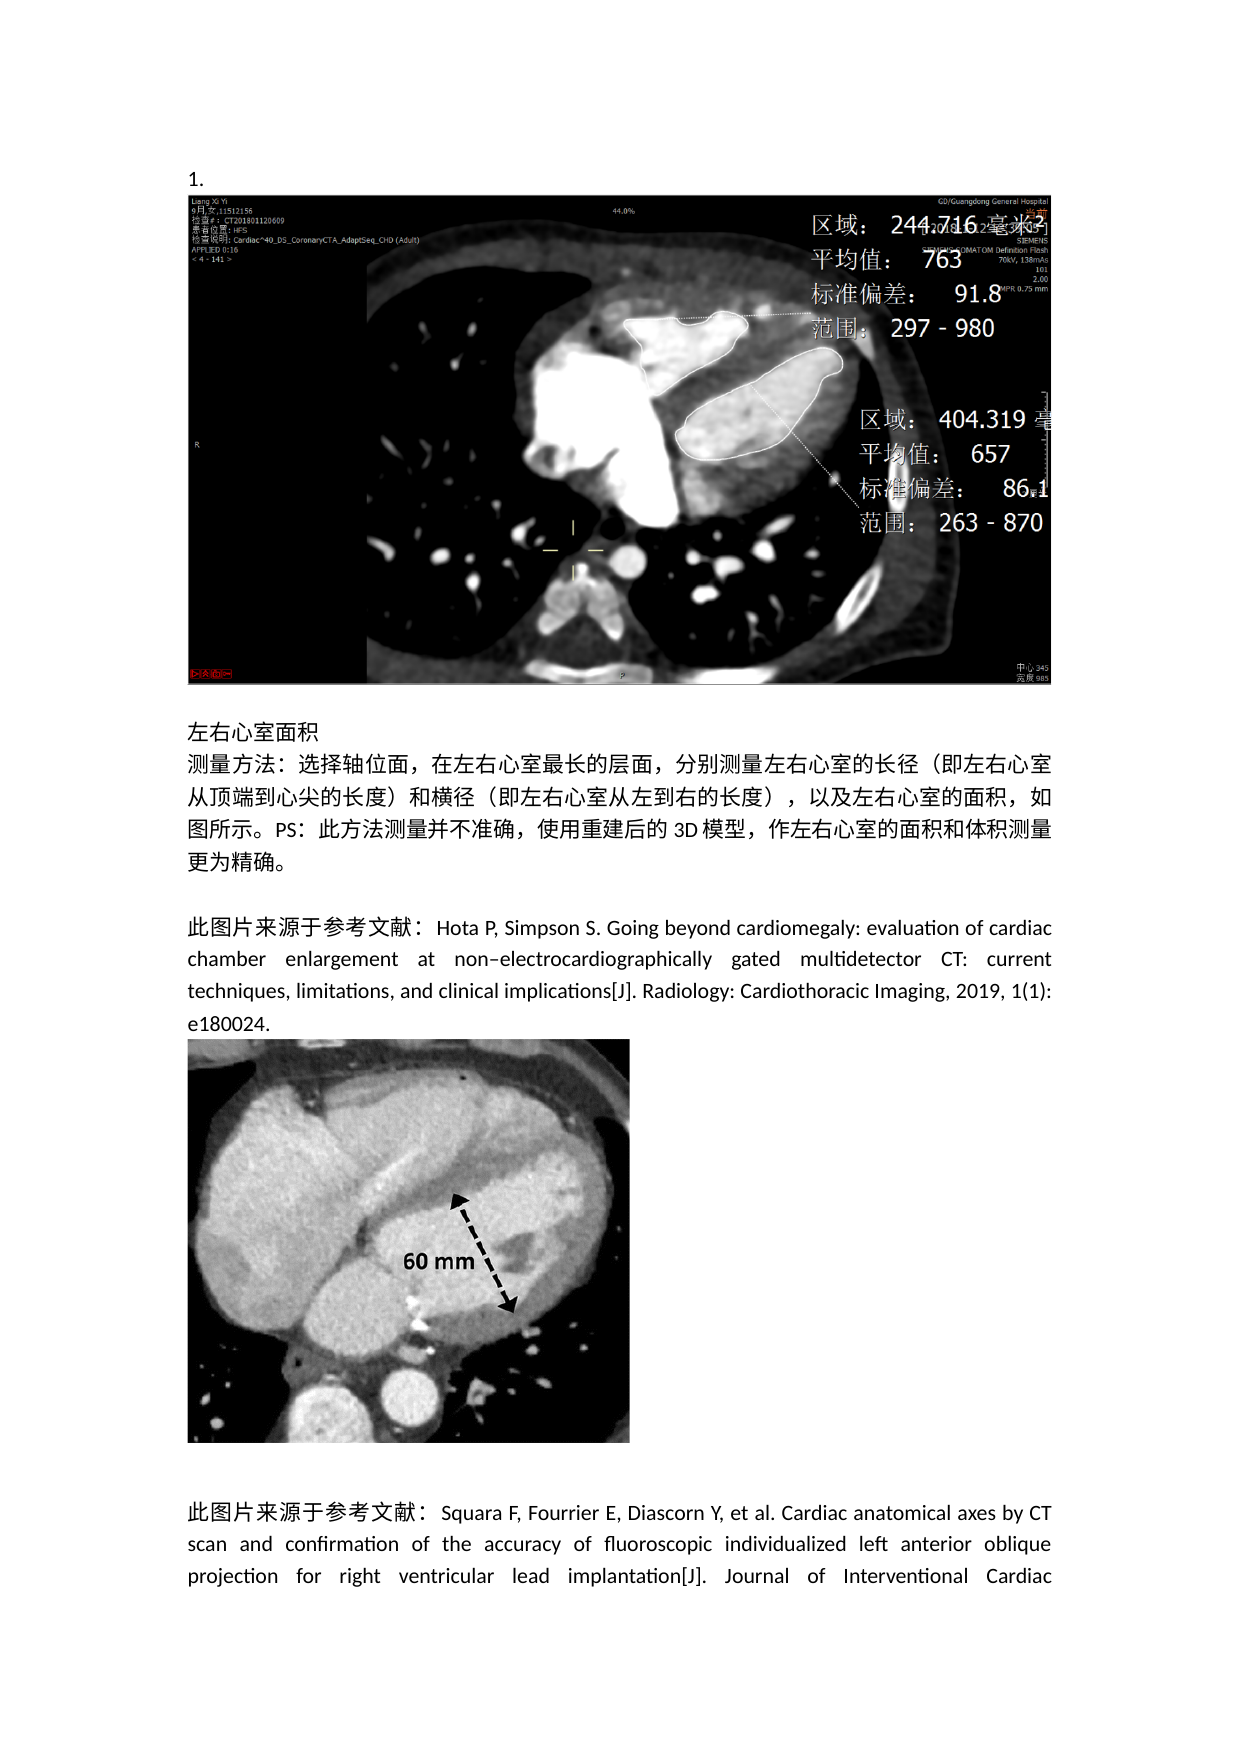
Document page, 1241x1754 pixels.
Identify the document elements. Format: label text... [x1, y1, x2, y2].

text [187, 1494, 1053, 1592]
picture [187, 1039, 630, 1443]
text 左右心室面积 [187, 714, 1053, 747]
text 此图片来源于参考文献：Hota P, Simpson S. Going beyond cardiomegaly: evaluation of cardiac chamber enlargement at non–electrocardiographically gated multidetector CT: current techniques, limitations, and clinical implications[J]. Radiology: Cardiothoracic Imaging, 2019, 1(1): e180024. [187, 909, 1053, 1039]
picture [187, 194, 1052, 685]
text 测量方法：选择轴位面，在左右心室最长的层面，分别测量左右心室的长径（即左右心室从顶端到心尖的长度）和横径（即左右心室从左到右的长度），以及左右心室的面积，如图所示。PS：此方法测量并不准确，使用重建后的3D模型，作左右心室的面积和体积测量更为精确。 [187, 747, 1053, 877]
